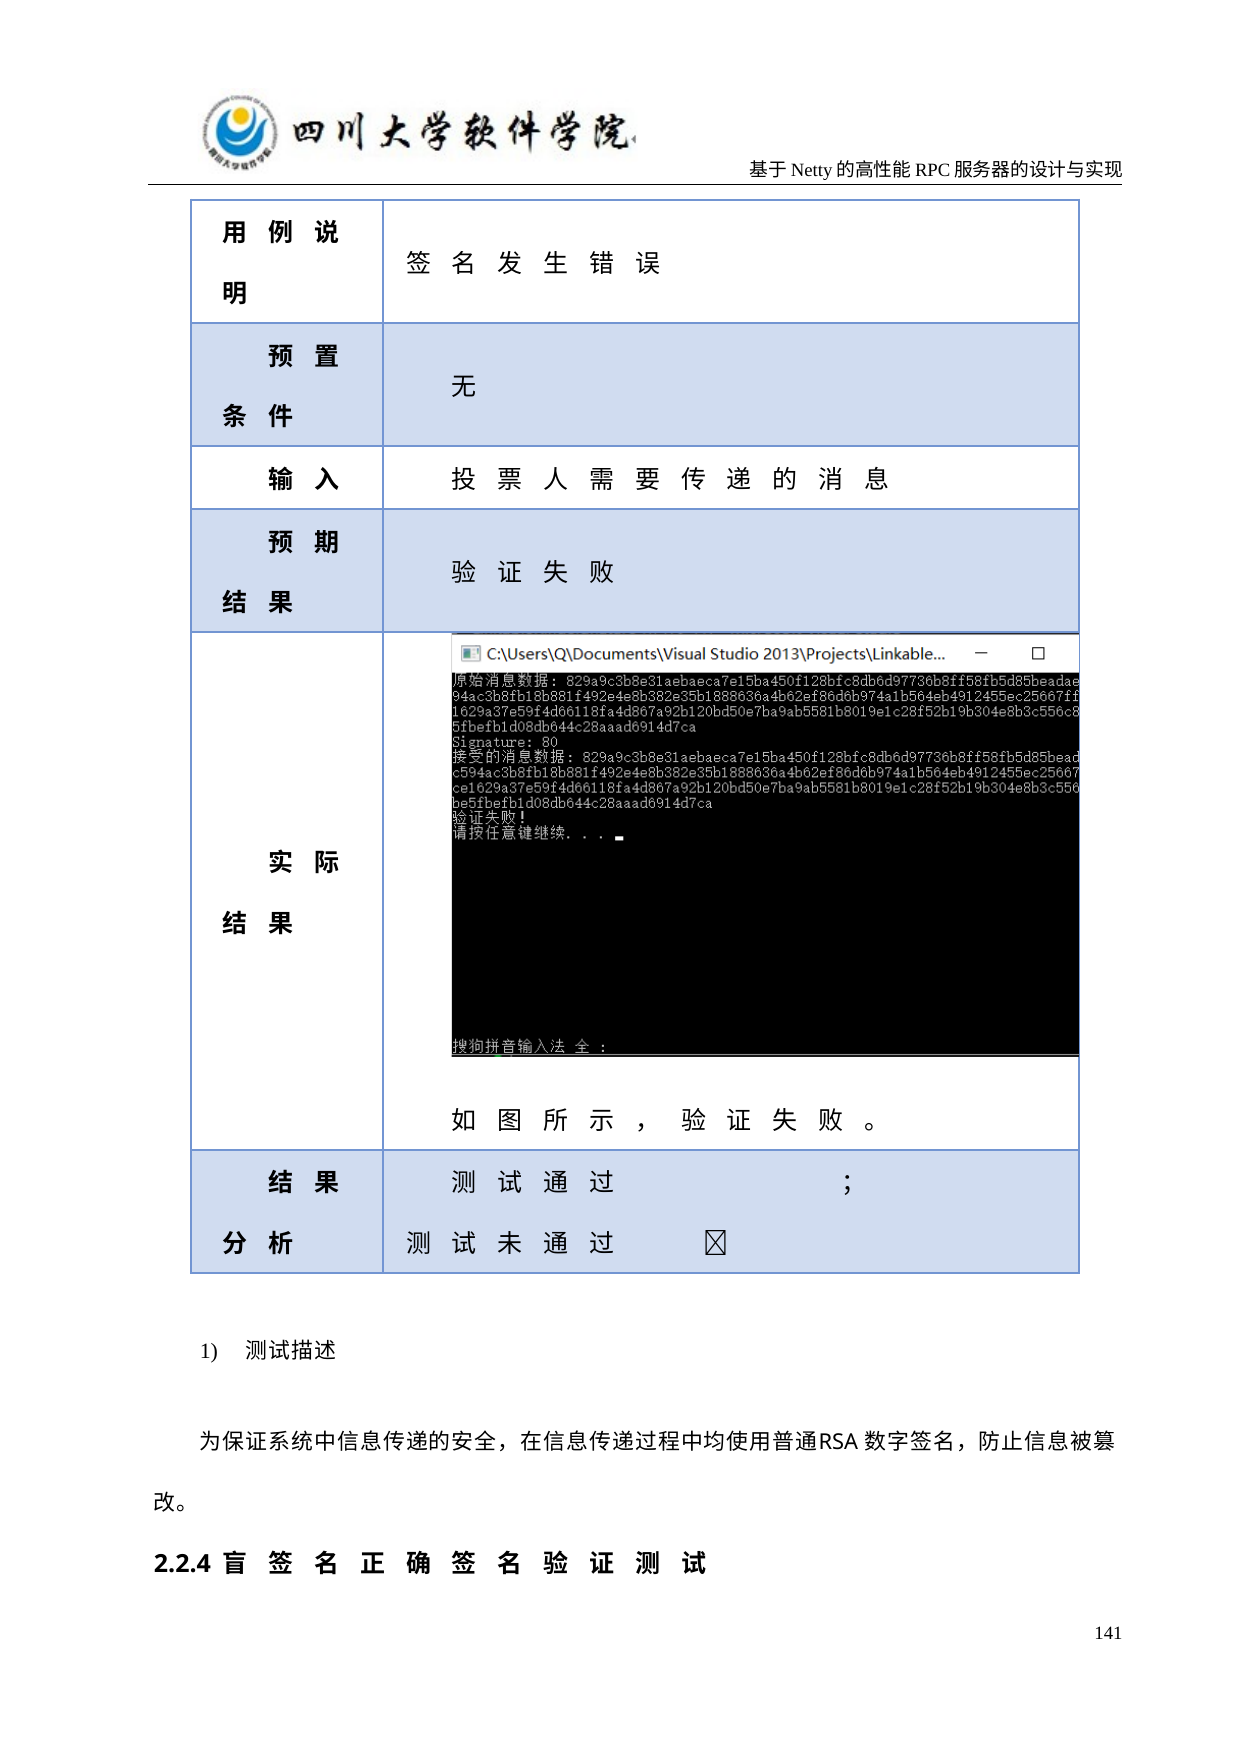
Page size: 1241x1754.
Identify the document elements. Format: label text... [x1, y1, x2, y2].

table_cell 输入 [192, 447, 382, 508]
table_cell 实际结果 [192, 633, 382, 1149]
table_cell 预置条件 [192, 324, 382, 445]
table_cell 如图所示，验证失败。 [384, 633, 1078, 1149]
table_cell 测试通过 ； 测试未通过 [384, 1151, 1078, 1272]
table_cell 普通RSA数字签名验证阶段的签名发生错误 [384, 201, 1078, 322]
text 2.2.4 盲签名正确签名验证测试 [154, 1531, 1116, 1592]
table_cell 预期结果 [192, 510, 382, 631]
table_cell 投票人需要传递的消息 [384, 447, 1078, 508]
table_cell 测试用例说明 [192, 201, 382, 322]
table_cell 验证失败 [384, 510, 1078, 631]
table_cell 无 [384, 324, 1078, 445]
picture [197, 88, 639, 177]
picture [451, 633, 1079, 1057]
table_cell 结果分析 [192, 1151, 382, 1272]
list 测试描述 [197, 1319, 1116, 1379]
text 为保证系统中信息传递的安全，在信息传递过程中均使用普通RSA数字签名，防止信息被篡改。 [154, 1410, 1116, 1531]
